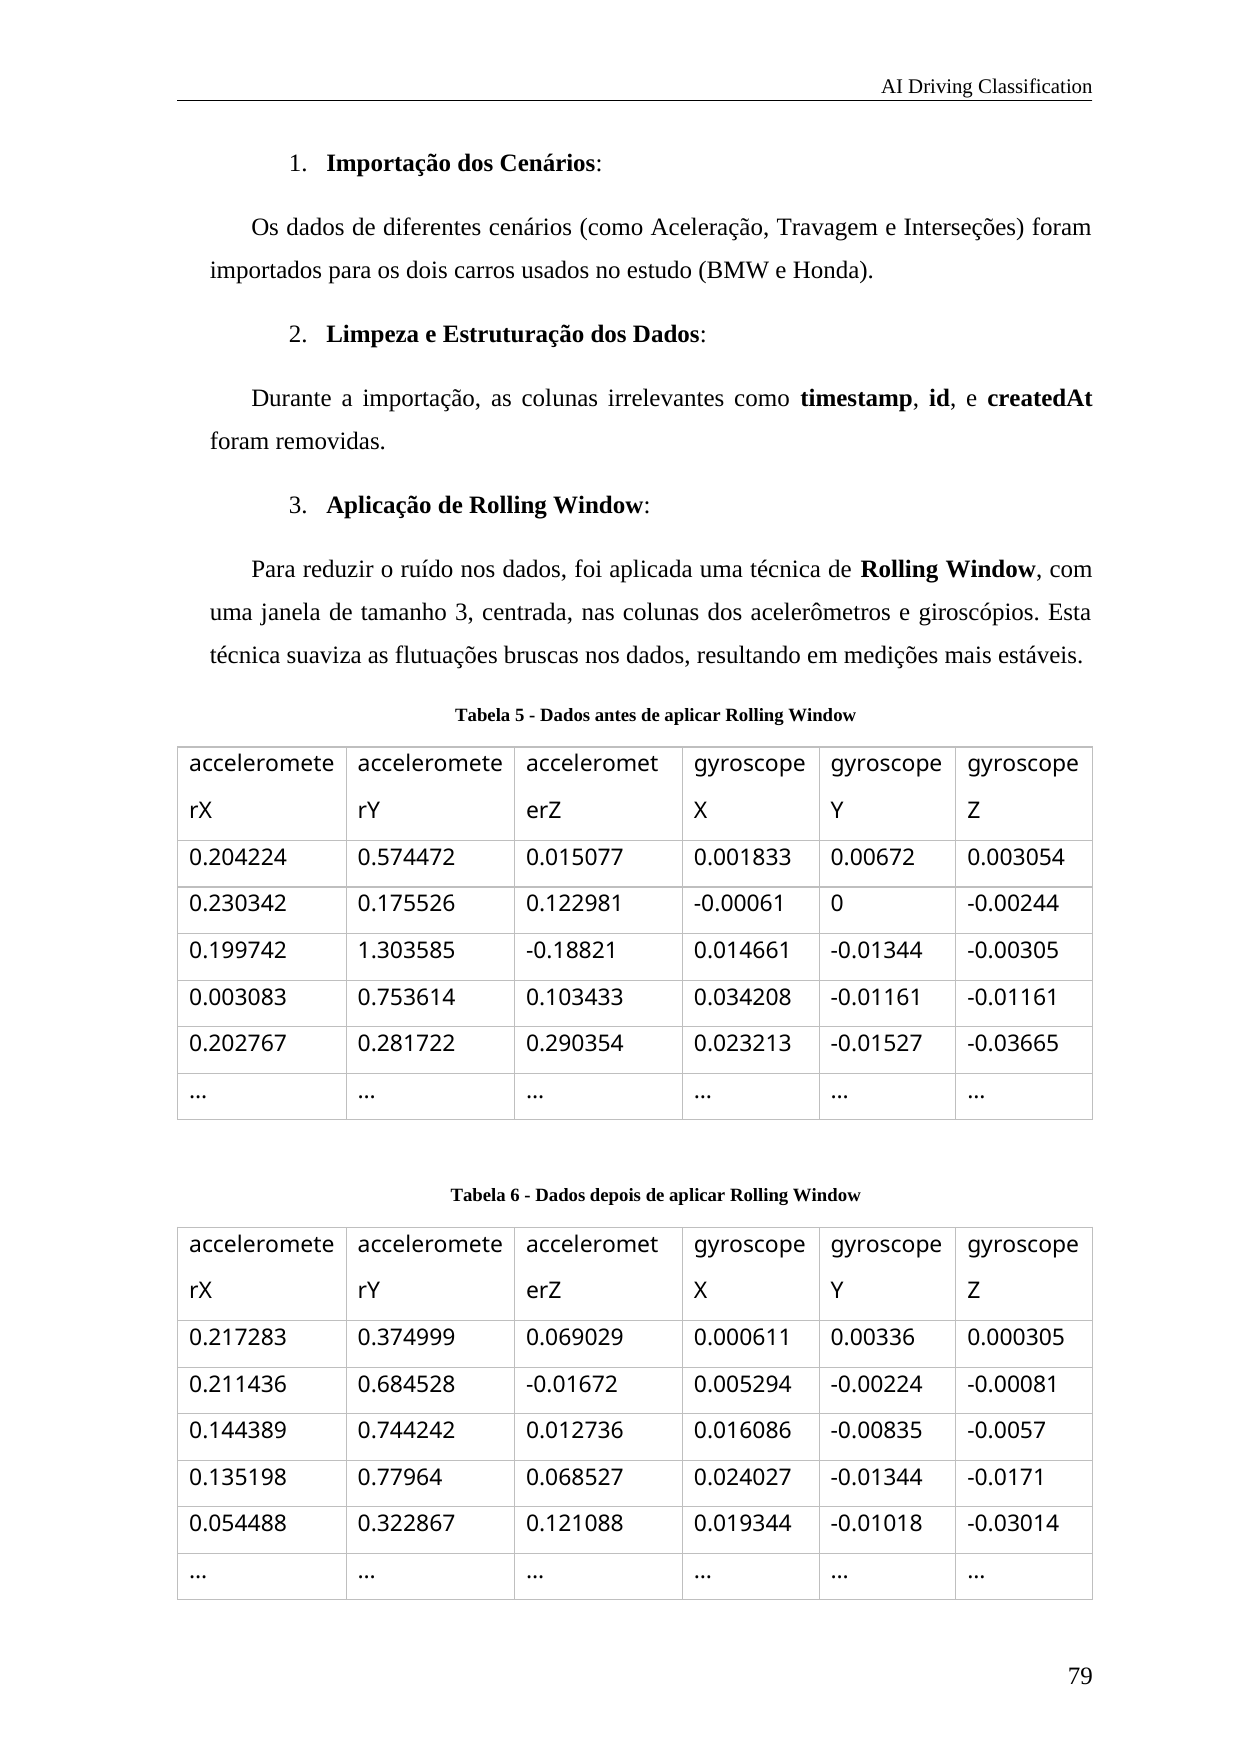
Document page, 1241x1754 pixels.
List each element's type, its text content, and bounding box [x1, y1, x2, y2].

table_cell 0.069029 [515, 1321, 682, 1367]
table_cell 0.00336 [820, 1321, 955, 1367]
table_cell -0.01527 [820, 1027, 955, 1073]
table_cell 0.744242 [347, 1414, 514, 1460]
list Limpeza e Estruturação dos Dados: [288, 319, 1092, 347]
table_cell 0.024027 [683, 1461, 819, 1506]
table_cell 0.753614 [347, 981, 514, 1026]
table_cell -0.01344 [820, 1461, 955, 1506]
table_cell 0.202767 [178, 1027, 346, 1073]
table_header gyroscopeY [820, 748, 955, 840]
table_header accelerometerY [347, 748, 514, 840]
table_cell … [820, 1554, 955, 1599]
table_header gyroscopeZ [956, 748, 1092, 840]
table_cell 0.121088 [515, 1507, 682, 1553]
table_cell 0.374999 [347, 1321, 514, 1367]
table_header gyroscopeX [683, 748, 819, 840]
table_cell -0.00224 [820, 1368, 955, 1413]
table_cell 0.77964 [347, 1461, 514, 1506]
table_cell 0.001833 [683, 841, 819, 886]
table_cell -0.01161 [956, 981, 1092, 1026]
table_cell … [515, 1554, 682, 1599]
table_cell 0.684528 [347, 1368, 514, 1413]
table_header gyroscopeZ [956, 1228, 1092, 1320]
table_cell -0.03665 [956, 1027, 1092, 1073]
table_cell 0.000611 [683, 1321, 819, 1367]
table_cell -0.0171 [956, 1461, 1092, 1506]
table_cell 0.204224 [178, 841, 346, 886]
table_cell 0 [820, 888, 955, 933]
table_cell 0.144389 [178, 1414, 346, 1460]
table_cell 0.135198 [178, 1461, 346, 1506]
table_cell 0.103433 [515, 981, 682, 1026]
table_header gyroscopeY [820, 1228, 955, 1320]
table_cell … [956, 1554, 1092, 1599]
table_cell 0.175526 [347, 888, 514, 933]
table_cell 0.199742 [178, 934, 346, 979]
table_cell … [683, 1074, 819, 1119]
table_cell 0.068527 [515, 1461, 682, 1506]
table_cell 0.003083 [178, 981, 346, 1026]
table_cell 0.00672 [820, 841, 955, 886]
text Tabela 6 - Dados depois de aplicar Rolling Window [177, 1184, 1092, 1206]
table_header gyroscopeX [683, 1228, 819, 1320]
table_header accelerometerX [178, 748, 346, 840]
table_cell -0.00244 [956, 888, 1092, 933]
table_cell 0.023213 [683, 1027, 819, 1073]
table_cell 0.015077 [515, 841, 682, 886]
table_cell … [178, 1554, 346, 1599]
text Durante a importação, as colunas irrelevantes como timestamp, id, e createdAt foram removidas. [209, 383, 1092, 454]
table_cell … [956, 1074, 1092, 1119]
text Os dados de diferentes cenários (como Aceleração, Travagem e Interseções) foram importados para os dois carros usados no estudo (BMW e Honda). [209, 212, 1092, 283]
table_cell -0.01161 [820, 981, 955, 1026]
table_header accelerometerZ [515, 1228, 682, 1320]
text Para reduzir o ruído nos dados, foi aplicada uma técnica de Rolling Window, com uma janela de tamanho 3, centrada, nas colunas dos acelerômetros e giroscópios. Esta técnica suaviza as flutuações bruscas nos dados, resultando em medições mais estáveis. [209, 554, 1092, 669]
table_cell 0.281722 [347, 1027, 514, 1073]
table_cell 0.014661 [683, 934, 819, 979]
table_cell 0.122981 [515, 888, 682, 933]
table_cell … [515, 1074, 682, 1119]
table_cell -0.00835 [820, 1414, 955, 1460]
table_cell 1.303585 [347, 934, 514, 979]
table_cell -0.01344 [820, 934, 955, 979]
table_cell -0.00081 [956, 1368, 1092, 1413]
table_cell -0.01018 [820, 1507, 955, 1553]
table_cell 0.005294 [683, 1368, 819, 1413]
table_cell -0.0057 [956, 1414, 1092, 1460]
table_cell -0.00305 [956, 934, 1092, 979]
table_cell 0.217283 [178, 1321, 346, 1367]
table_cell 0.012736 [515, 1414, 682, 1460]
table_cell … [820, 1074, 955, 1119]
table_cell 0.290354 [515, 1027, 682, 1073]
table_cell 0.003054 [956, 841, 1092, 886]
table_cell … [347, 1554, 514, 1599]
table_cell 0.322867 [347, 1507, 514, 1553]
text Tabela 5 - Dados antes de aplicar Rolling Window [177, 704, 1092, 726]
table_cell 0.054488 [178, 1507, 346, 1553]
list Importação dos Cenários: [288, 148, 1092, 176]
table_cell 0.034208 [683, 981, 819, 1026]
table_cell … [347, 1074, 514, 1119]
table_cell -0.01672 [515, 1368, 682, 1413]
list Aplicação de Rolling Window: [288, 490, 1092, 518]
table_cell … [178, 1074, 346, 1119]
table_cell 0.574472 [347, 841, 514, 886]
table_cell -0.00061 [683, 888, 819, 933]
table_cell 0.211436 [178, 1368, 346, 1413]
table_header accelerometerY [347, 1228, 514, 1320]
table_header accelerometerX [178, 1228, 346, 1320]
table_cell -0.03014 [956, 1507, 1092, 1553]
table_cell -0.18821 [515, 934, 682, 979]
table_cell 0.230342 [178, 888, 346, 933]
table_cell 0.000305 [956, 1321, 1092, 1367]
table_header accelerometerZ [515, 748, 682, 840]
table_cell 0.016086 [683, 1414, 819, 1460]
table_cell 0.019344 [683, 1507, 819, 1553]
table_cell … [683, 1554, 819, 1599]
